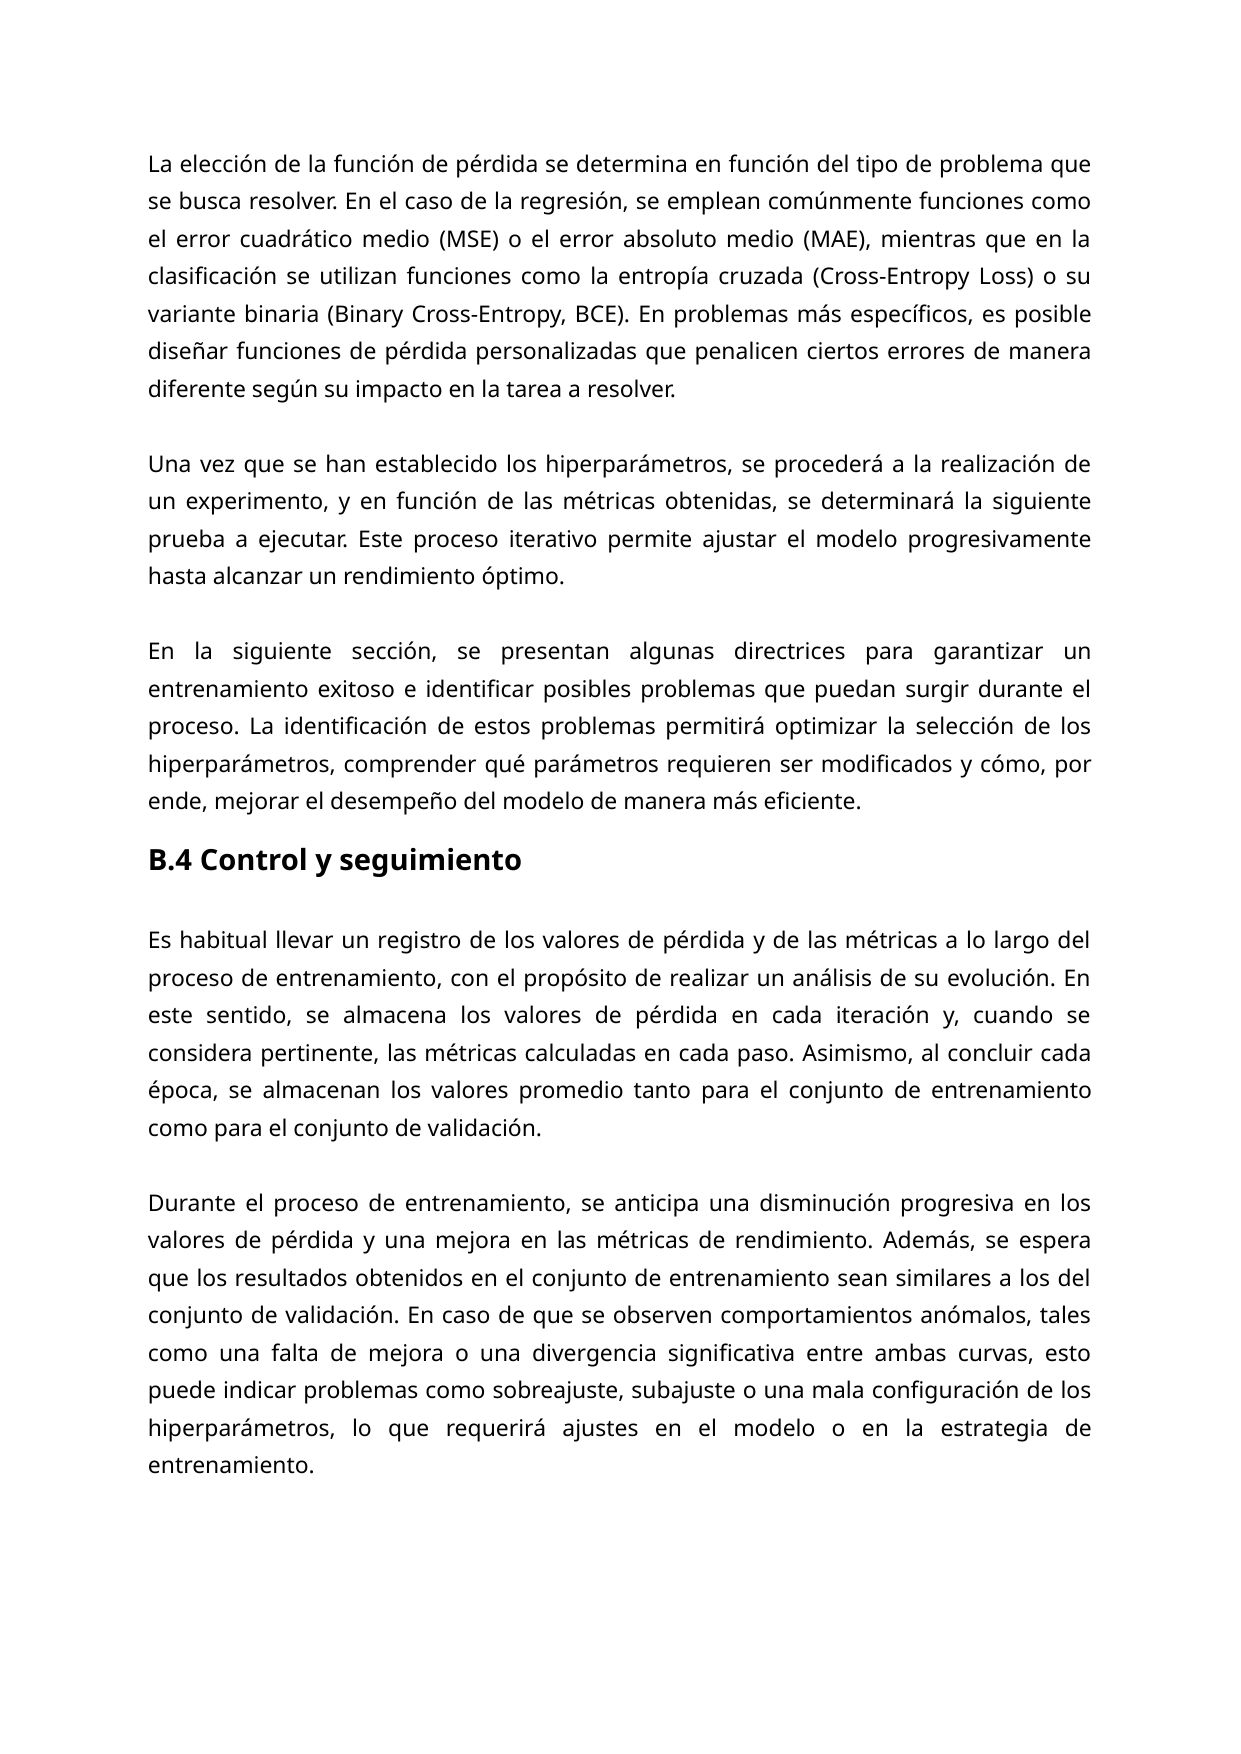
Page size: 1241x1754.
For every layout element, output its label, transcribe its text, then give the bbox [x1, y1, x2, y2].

text Una vez que se han establecido los hiperparámetros, se procederá a la realización de un experimento, y en función de las métricas obtenidas, se determinará la siguiente prueba a ejecutar. Este proceso iterativo permite ajustar el modelo progresivamente hasta alcanzar un rendimiento óptimo. [148, 448, 1092, 591]
text En la siguiente sección, se presentan algunas directrices para garantizar un entrenamiento exitoso e identificar posibles problemas que puedan surgir durante el proceso. La identificación de estos problemas permitirá optimizar la selección de los hiperparámetros, comprender qué parámetros requieren ser modificados y cómo, por ende, mejorar el desempeño del modelo de manera más eficiente. [148, 635, 1092, 816]
text Control y seguimiento [148, 839, 1092, 879]
text Es habitual llevar un registro de los valores de pérdida y de las métricas a lo largo del proceso de entrenamiento, con el propósito de realizar un análisis de su evolución. En este sentido, se almacena los valores de pérdida en cada iteración y, cuando se considera pertinente, las métricas calculadas en cada paso. Asimismo, al concluir cada época, se almacenan los valores promedio tanto para el conjunto de entrenamiento como para el conjunto de validación. [148, 924, 1092, 1143]
text La elección de la función de pérdida se determina en función del tipo de problema que se busca resolver. En el caso de la regresión, se emplean comúnmente funciones como el error cuadrático medio (MSE) o el error absoluto medio (MAE), mientras que en la clasificación se utilizan funciones como la entropía cruzada (Cross-Entropy Loss) o su variante binaria (Binary Cross-Entropy, BCE). En problemas más específicos, es posible diseñar funciones de pérdida personalizadas que penalicen ciertos errores de manera diferente según su impacto en la tarea a resolver. [148, 148, 1092, 404]
text Durante el proceso de entrenamiento, se anticipa una disminución progresiva en los valores de pérdida y una mejora en las métricas de rendimiento. Además, se espera que los resultados obtenidos en el conjunto de entrenamiento sean similares a los del conjunto de validación. En caso de que se observen comportamientos anómalos, tales como una falta de mejora o una divergencia significativa entre ambas curvas, esto puede indicar problemas como sobreajuste, subajuste o una mala configuración de los hiperparámetros, lo que requerirá ajustes en el modelo o en la estrategia de entrenamiento. [148, 1187, 1092, 1481]
